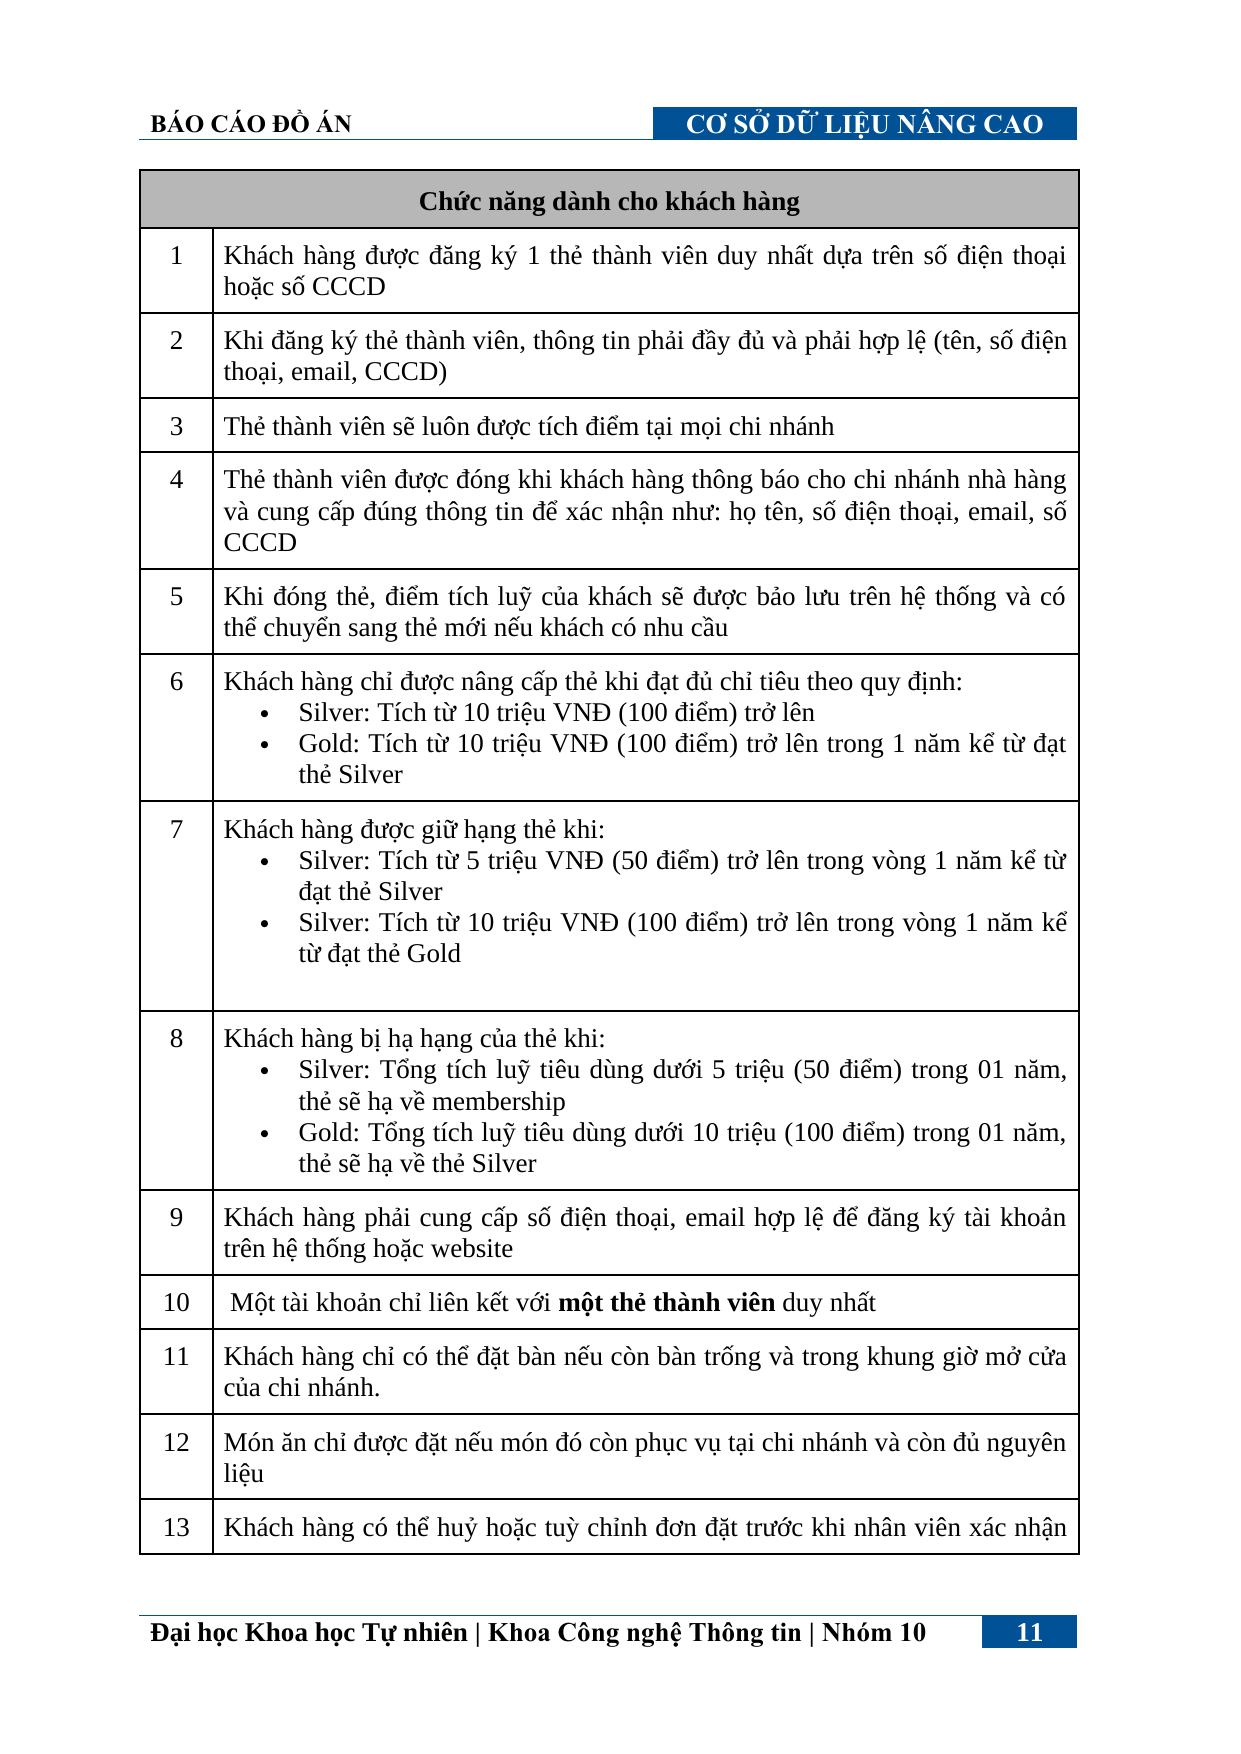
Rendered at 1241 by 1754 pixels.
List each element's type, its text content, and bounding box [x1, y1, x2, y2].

table_cell 13 [141, 1500, 212, 1552]
table_cell Chức năng dành cho khách hàng [141, 171, 1078, 227]
table_cell 4 [141, 453, 212, 567]
table_cell Khách hàng bị hạ hạng của thẻ khi: Silver: Tổng tích luỹ tiêu dùng dưới 5 triệu (50 điểm) trong 01 năm, thẻ sẽ hạ về membership Gold: Tổng tích luỹ tiêu dùng dưới 10 triệu (100 điểm) trong 01 năm, thẻ sẽ hạ về thẻ Silver [214, 1012, 1078, 1189]
table_cell 6 [141, 655, 212, 800]
table_cell Khách hàng chỉ được nâng cấp thẻ khi đạt đủ chỉ tiêu theo quy định: Silver: Tích từ 10 triệu VNĐ (100 điểm) trở lên Gold: Tích từ 10 triệu VNĐ (100 điểm) trở lên trong 1 năm kể từ đạt thẻ Silver [214, 655, 1078, 800]
table_cell Khách hàng được giữ hạng thẻ khi: Silver: Tích từ 5 triệu VNĐ (50 điểm) trở lên trong vòng 1 năm kể từ đạt thẻ Silver Silver: Tích từ 10 triệu VNĐ (100 điểm) trở lên trong vòng 1 năm kể từ đạt thẻ Gold [214, 802, 1078, 1010]
table_cell Khi đóng thẻ, điểm tích luỹ của khách sẽ được bảo lưu trên hệ thống và có thể chuyển sang thẻ mới nếu khách có nhu cầu [214, 570, 1078, 653]
table_cell Một tài khoản chỉ liên kết với một thẻ thành viên duy nhất [214, 1276, 1078, 1328]
table_cell Thẻ thành viên sẽ luôn được tích điểm tại mọi chi nhánh [214, 399, 1078, 451]
table_cell 1 [141, 229, 212, 312]
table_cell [214, 1500, 1078, 1552]
table_cell 11 [141, 1330, 212, 1413]
table_cell Món ăn chỉ được đặt nếu món đó còn phục vụ tại chi nhánh và còn đủ nguyên liệu [214, 1415, 1078, 1498]
table_cell Khách hàng phải cung cấp số điện thoại, email hợp lệ để đăng ký tài khoản trên hệ thống hoặc website [214, 1191, 1078, 1274]
table_cell 7 [141, 802, 212, 1010]
table_cell 2 [141, 314, 212, 397]
table_cell 9 [141, 1191, 212, 1274]
table_cell Khách hàng được đăng ký 1 thẻ thành viên duy nhất dựa trên số điện thoại hoặc số CCCD [214, 229, 1078, 312]
table_cell Thẻ thành viên được đóng khi khách hàng thông báo cho chi nhánh nhà hàng và cung cấp đúng thông tin để xác nhận như: họ tên, số điện thoại, email, số CCCD [214, 453, 1078, 567]
table_cell 8 [141, 1012, 212, 1189]
table_cell 10 [141, 1276, 212, 1328]
table_cell Khi đăng ký thẻ thành viên, thông tin phải đầy đủ và phải hợp lệ (tên, số điện thoại, email, CCCD) [214, 314, 1078, 397]
table_cell Khách hàng chỉ có thể đặt bàn nếu còn bàn trống và trong khung giờ mở cửa của chi nhánh. [214, 1330, 1078, 1413]
table_cell 3 [141, 399, 212, 451]
table_cell 12 [141, 1415, 212, 1498]
table_cell 5 [141, 570, 212, 653]
